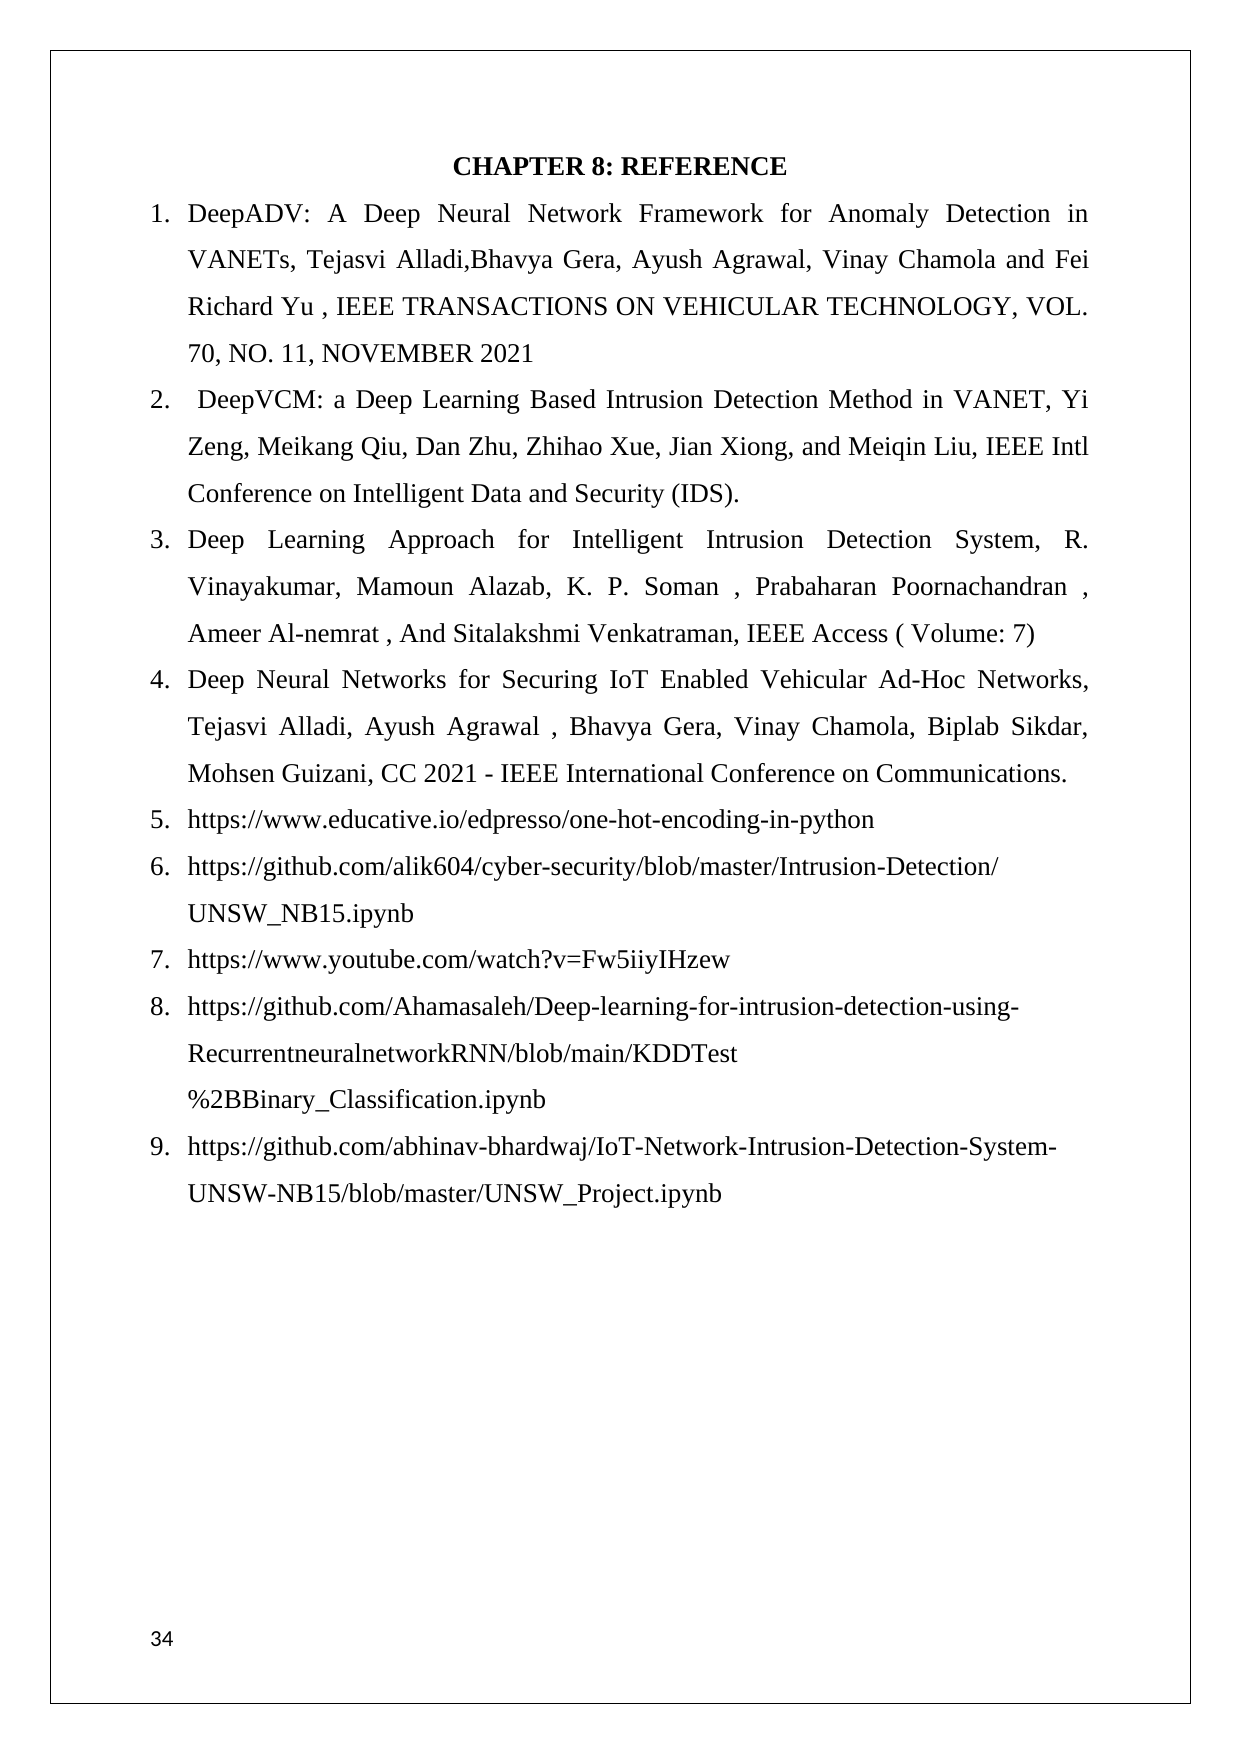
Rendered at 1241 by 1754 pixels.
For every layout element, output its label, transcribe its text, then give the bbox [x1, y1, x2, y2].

list Deep Learning Approach for Intelligent Intrusion Detection System, R. Vinayakumar, Mamoun Alazab, K. P. Soman , Prabaharan Poornachandran , Ameer Al-nemrat , And Sitalakshmi Venkatraman, IEEE Access ( Volume: 7) [150, 523, 1090, 648]
list DeepADV: A Deep Neural Network Framework for Anomaly Detection in VANETs, Tejasvi Alladi,Bhavya Gera, Ayush Agrawal, Vinay Chamola and Fei Richard Yu , IEEE TRANSACTIONS ON VEHICULAR TECHNOLOGY, VOL. 70, NO. 11, NOVEMBER 2021 [150, 197, 1090, 368]
list CHAPTER 8: REFERENCE [150, 150, 1090, 181]
list https://www.youtube.com/watch?v=Fw5iiyIHzew [150, 943, 1090, 974]
list DeepVCM: a Deep Learning Based Intrusion Detection Method in VANET, Yi Zeng, Meikang Qiu, Dan Zhu, Zhihao Xue, Jian Xiong, and Meiqin Liu, IEEE Intl Conference on Intelligent Data and Security (IDS). [150, 383, 1090, 508]
list https://www.educative.io/edpresso/one-hot-encoding-in-python [150, 803, 1090, 834]
list Deep Neural Networks for Securing IoT Enabled Vehicular Ad-Hoc Networks, Tejasvi Alladi, Ayush Agrawal , Bhavya Gera, Vinay Chamola, Biplab Sikdar, Mohsen Guizani, CC 2021 - IEEE International Conference on Communications. [150, 663, 1090, 788]
list https://github.com/Ahamasaleh/Deep-learning-for-intrusion-detection-using-RecurrentneuralnetworkRNN/blob/main/KDDTest%2BBinary_Classification.ipynb [150, 990, 1090, 1114]
list https://github.com/alik604/cyber-security/blob/master/Intrusion-Detection/UNSW_NB15.ipynb [150, 850, 1090, 928]
list https://github.com/abhinav-bhardwaj/IoT-Network-Intrusion-Detection-System-UNSW-NB15/blob/master/UNSW_Project.ipynb [150, 1130, 1090, 1208]
